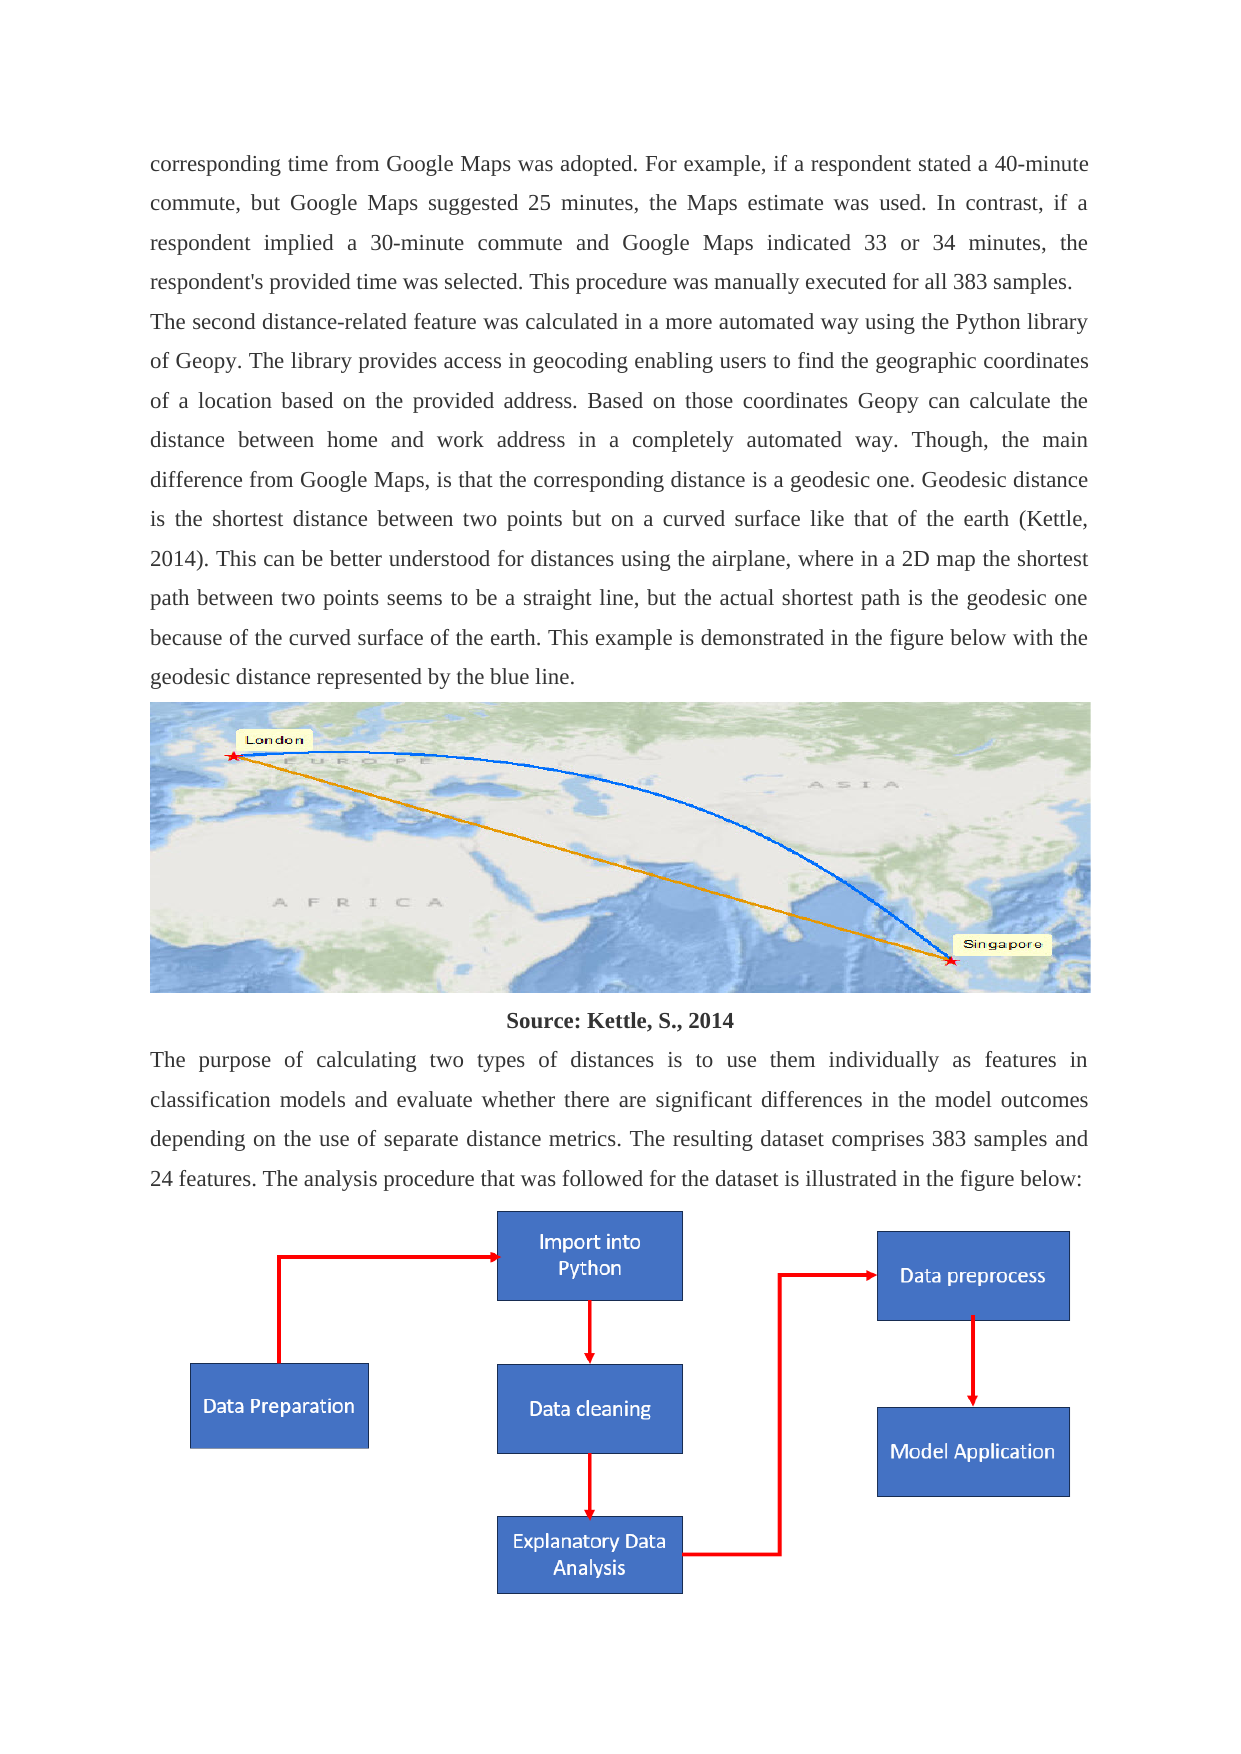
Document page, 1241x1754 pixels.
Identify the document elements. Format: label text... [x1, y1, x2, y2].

text Source: Kettle, S., 2014 [150, 1007, 1090, 1033]
picture [150, 702, 1091, 993]
text The purpose of calculating two types of distances is to use them individually as features in classification models and evaluate whether there are significant differences in the model outcomes depending on the use of separate distance metrics. The resulting dataset comprises 383 samples and 24 features. The analysis procedure that was followed for the dataset is illustrated in the figure below: [150, 1046, 1090, 1191]
picture [150, 1204, 1091, 1596]
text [150, 150, 1090, 295]
text The second distance-related feature was calculated in a more automated way using the Python library of Geopy. The library provides access in geocoding enabling users to find the geographic coordinates of a location based on the provided address. Based on those coordinates Geopy can calculate the distance between home and work address in a completely automated way. Though, the main difference from Google Maps, is that the corresponding distance is a geodesic one. Geodesic distance is the shortest distance between two points but on a curved surface like that of the earth (Kettle, 2014). This can be better understood for distances using the airplane, where in a 2D map the shortest path between two points seems to be a straight line, but the actual shortest path is the geodesic one because of the curved surface of the earth. This example is demonstrated in the figure below with the geodesic distance represented by the blue line. [150, 308, 1090, 689]
